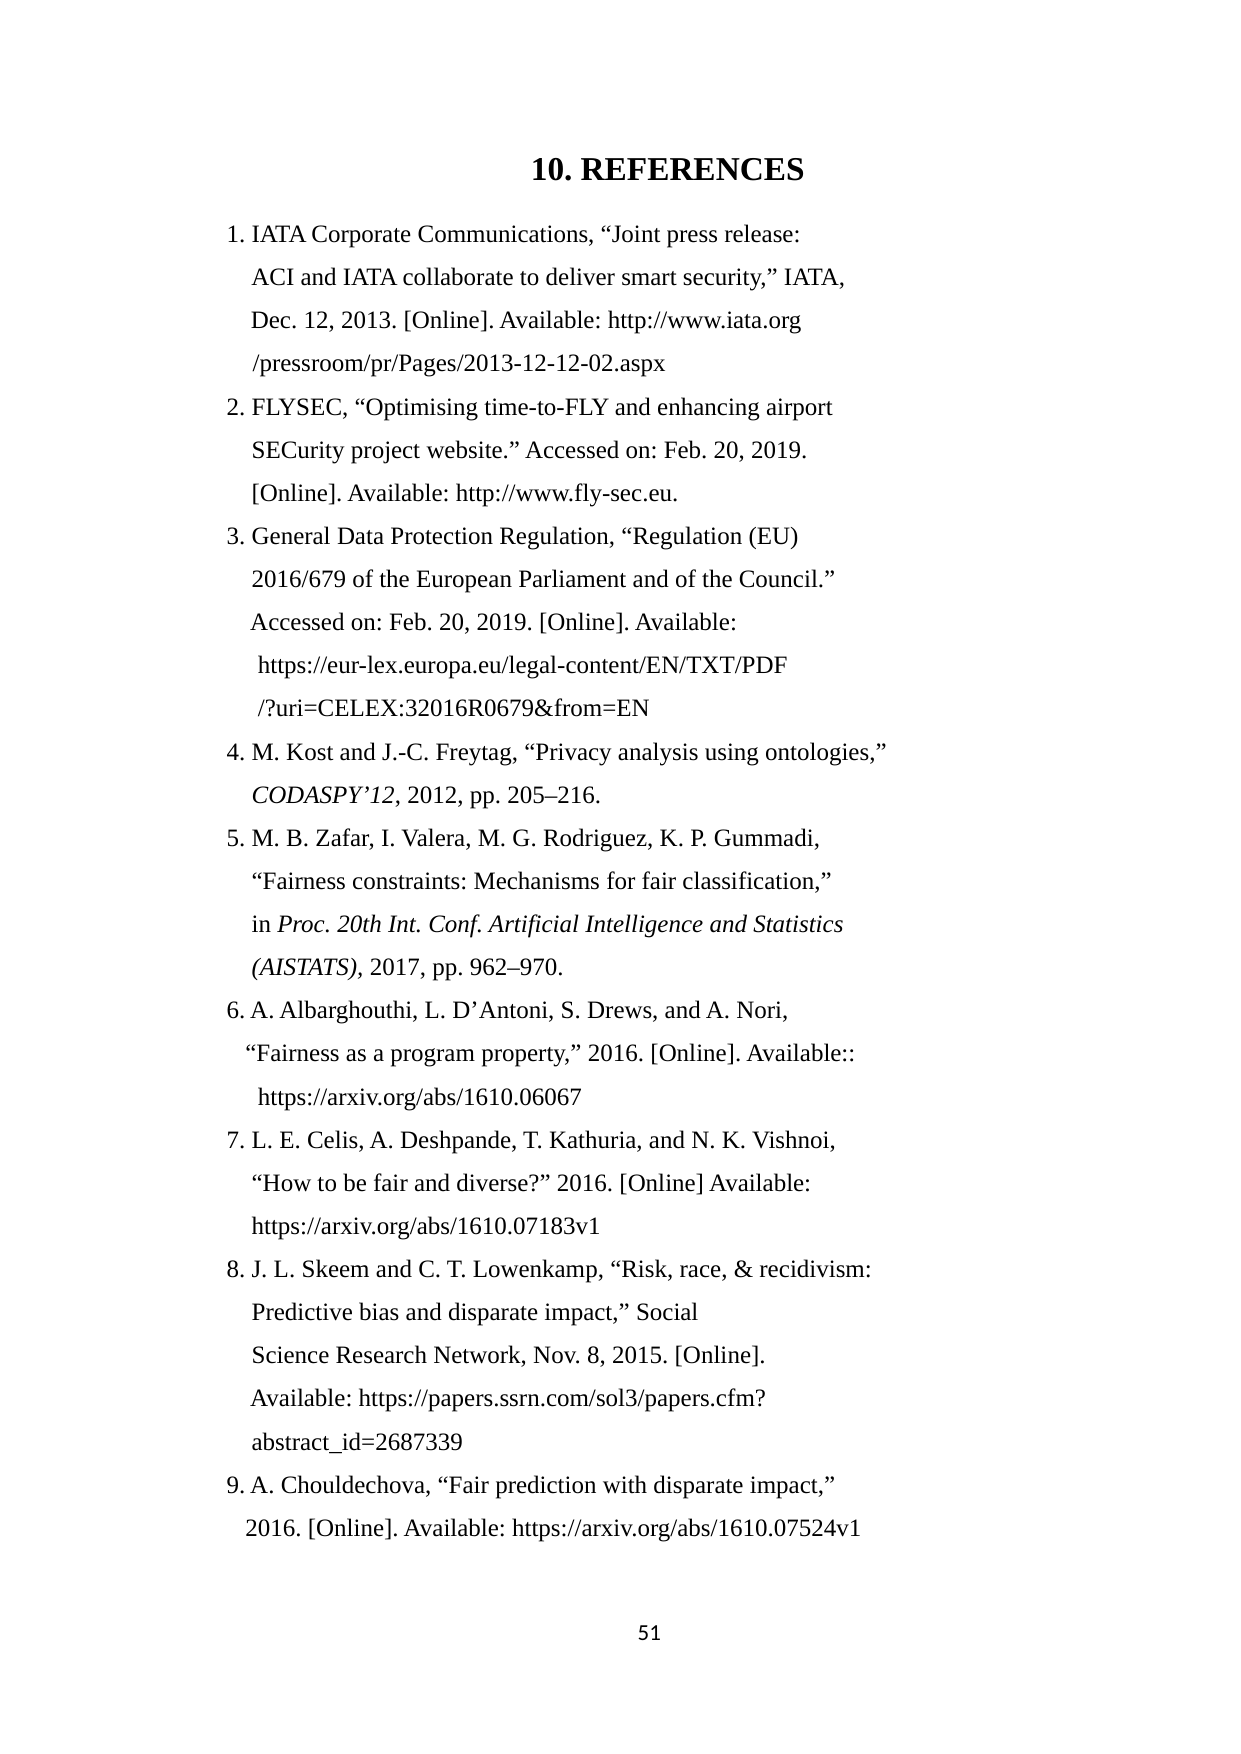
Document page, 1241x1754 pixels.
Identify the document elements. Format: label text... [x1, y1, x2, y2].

text /?uri=CELEX:32016R0679&from=EN [226, 693, 1151, 722]
text Dec. 12, 2013. [Online]. Available: http://www.iata.org [176, 305, 1151, 334]
text 2016. [Online]. Available: https://arxiv.org/abs/1610.07524v1 [226, 1513, 1151, 1542]
text “How to be fair and diverse?” 2016. [Online] Available: [226, 1168, 1151, 1197]
text 2016/679 of the European Parliament and of the Council.” [226, 564, 1151, 593]
text Science Research Network, Nov. 8, 2015. [Online]. [226, 1340, 1151, 1369]
text 6. A. Albarghouthi, L. D’Antoni, S. Drews, and A. Nori, [226, 995, 1151, 1024]
text SECurity project website.” Accessed on: Feb. 20, 2019. [226, 435, 1151, 463]
text https://arxiv.org/abs/1610.07183v1 [226, 1211, 1151, 1240]
text abstract_id=2687339 [226, 1427, 1151, 1455]
list /pressroom/pr/Pages/2013-12-12-02.aspx [227, 348, 1151, 377]
text in Proc. 20th Int. Conf. Artificial Intelligence and Statistics [226, 909, 1151, 938]
text Accessed on: Feb. 20, 2019. [Online]. Available: [226, 607, 1151, 636]
text [Online]. Available: http://www.fly-sec.eu. [226, 478, 1151, 507]
text 1. IATA Corporate Communications, “Joint press release: [226, 219, 1151, 248]
text 4. M. Kost and J.-C. Freytag, “Privacy analysis using ontologies,” [226, 737, 1151, 765]
text Available: https://papers.ssrn.com/sol3/papers.cfm? [226, 1383, 1151, 1412]
text Predictive bias and disparate impact,” Social [226, 1297, 1151, 1326]
text 2. FLYSEC, “Optimising time-to-FLY and enhancing airport [226, 392, 1151, 420]
list REFERENCES [177, 149, 1158, 187]
text CODASPY’12, 2012, pp. 205–216. [226, 780, 1151, 808]
text “Fairness constraints: Mechanisms for fair classification,” [226, 866, 1151, 895]
text https://arxiv.org/abs/1610.06067 [226, 1082, 1151, 1110]
text https://eur-lex.europa.eu/legal-content/EN/TXT/PDF [226, 650, 1151, 679]
text “Fairness as a program property,” 2016. [Online]. Available:: [226, 1038, 1151, 1067]
text 9. A. Chouldechova, “Fair prediction with disparate impact,” [226, 1470, 1151, 1498]
text 5. M. B. Zafar, I. Valera, M. G. Rodriguez, K. P. Gummadi, [226, 823, 1151, 852]
text 8. J. L. Skeem and C. T. Lowenkamp, “Risk, race, & recidivism: [226, 1254, 1151, 1283]
text 3. General Data Protection Regulation, “Regulation (EU) [226, 521, 1151, 550]
text 7. L. E. Celis, A. Deshpande, T. Kathuria, and N. K. Vishnoi, [226, 1125, 1151, 1153]
text (AISTATS), 2017, pp. 962–970. [226, 952, 1151, 981]
list ACI and IATA collaborate to deliver smart security,” IATA, [227, 262, 1151, 291]
